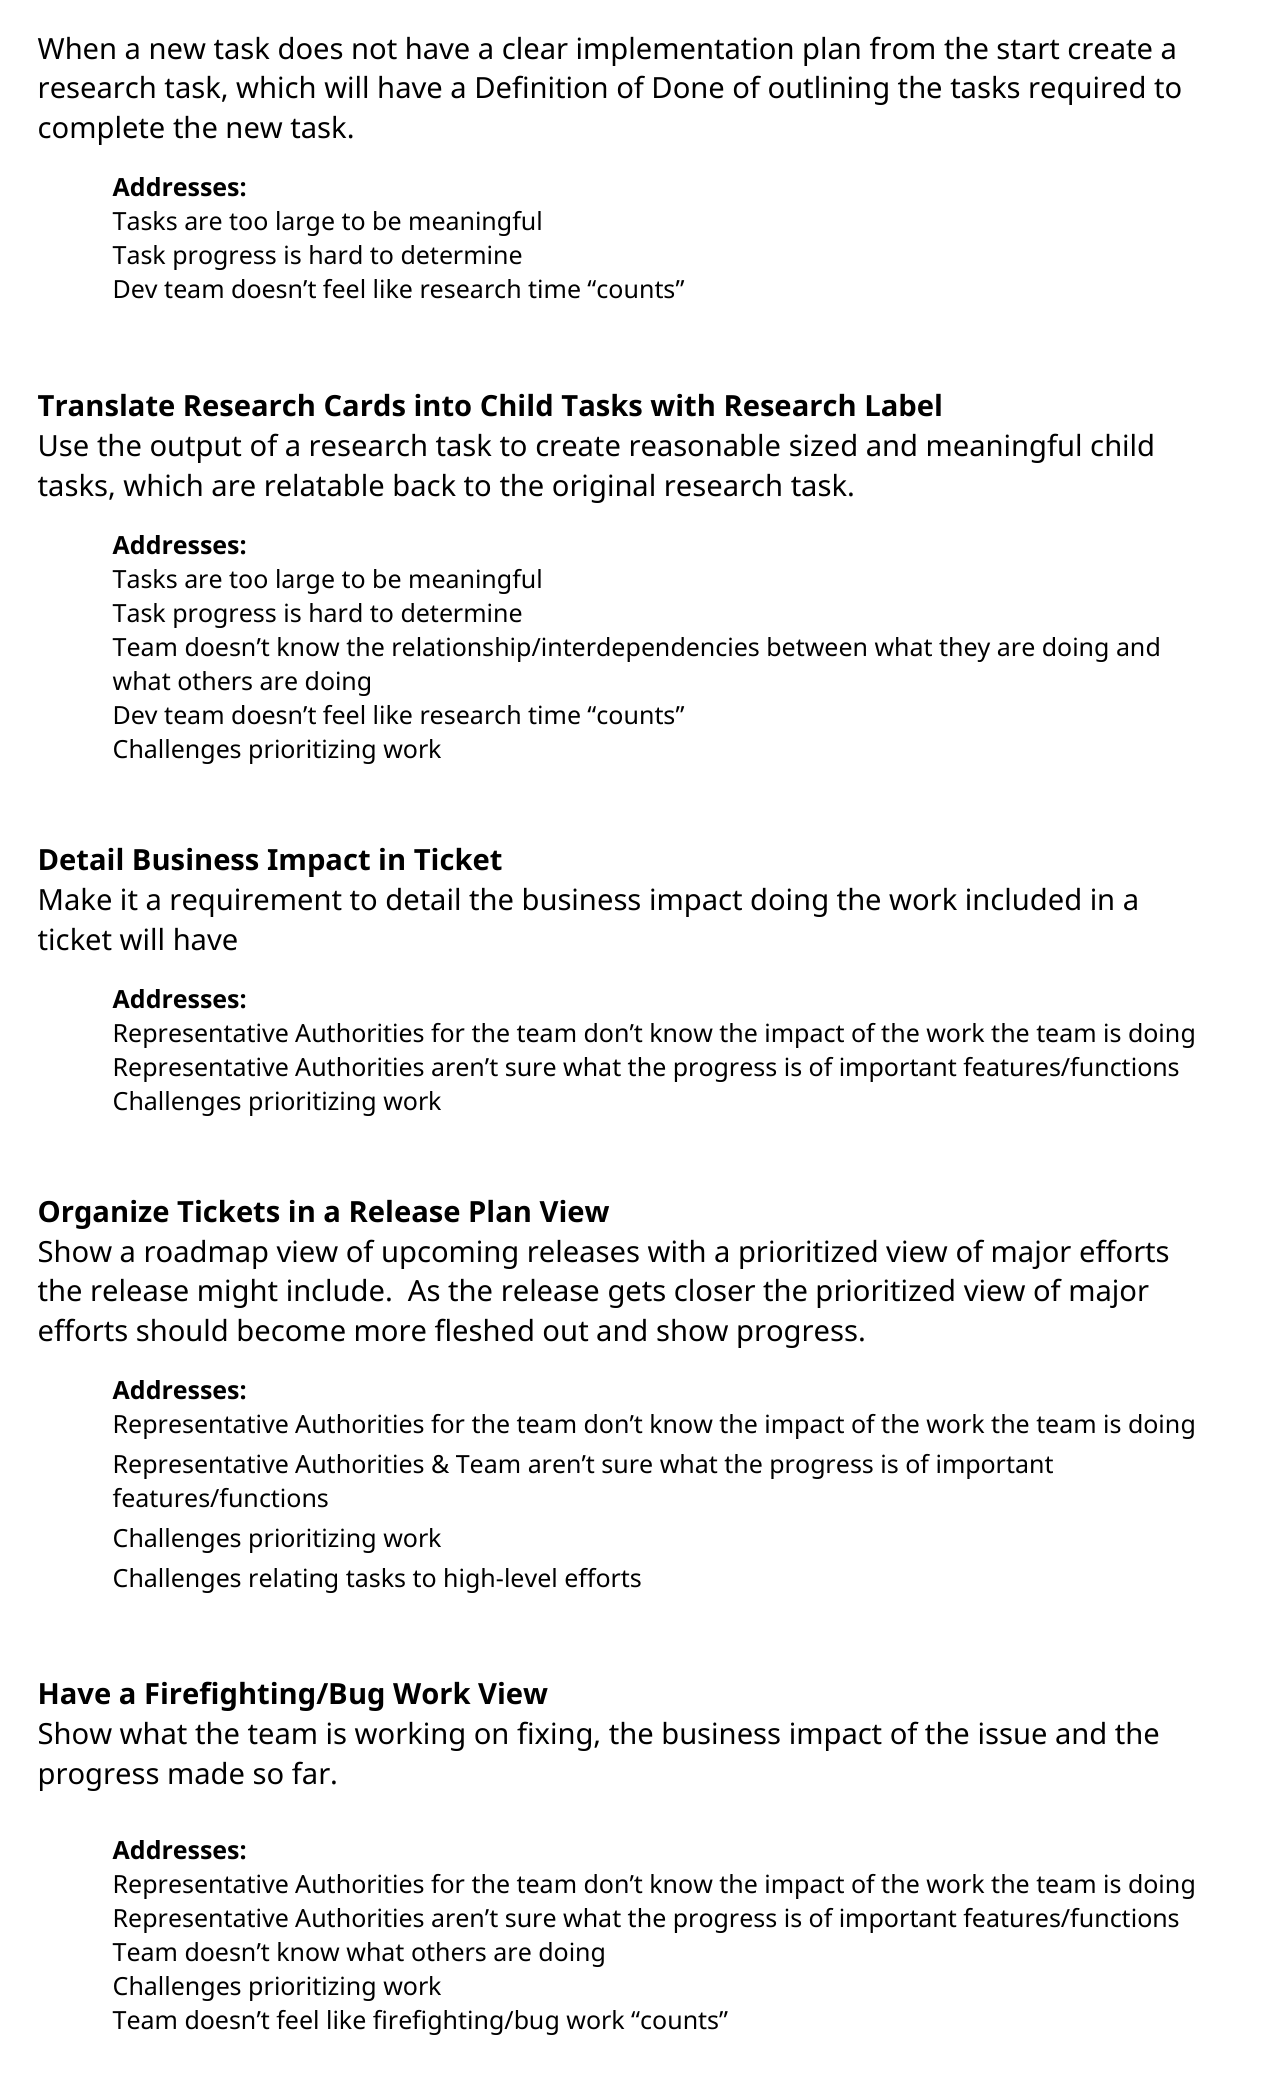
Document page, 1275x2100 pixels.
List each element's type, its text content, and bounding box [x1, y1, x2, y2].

text Team doesn’t know the relationship/interdependencies between what they are doing and what others are doing [112, 629, 1209, 698]
text Organize Tickets in a Release Plan View [37, 1191, 1209, 1231]
text Tasks are too large to be meaningful [37, 204, 1209, 238]
text Team doesn’t know what others are doing [37, 1934, 1209, 1969]
text Representative Authorities for the team don’t know the impact of the work the team is doing [37, 1866, 1209, 1901]
text Make it a requirement to detail the business impact doing the work included in a ticket will have [37, 879, 1209, 958]
text Addresses: [37, 1832, 1209, 1866]
text Addresses: [37, 1373, 1209, 1407]
text Addresses: [37, 170, 1209, 204]
text Dev team doesn’t feel like research time “counts” [37, 698, 1209, 732]
text Have a Firefighting/Bug Work View [37, 1674, 1209, 1713]
text Use the output of a research task to create reasonable sized and meaningful child tasks, which are relatable back to the original research task. [37, 425, 1209, 504]
text Challenges prioritizing work [37, 1520, 1209, 1554]
text Representative Authorities & Team aren’t sure what the progress is of important features/functions [112, 1447, 1209, 1515]
text Dev team doesn’t feel like research time “counts” [37, 272, 1209, 306]
text Addresses: [37, 981, 1209, 1015]
text Addresses: [37, 527, 1209, 561]
text Representative Authorities for the team don’t know the impact of the work the team is doing [37, 1407, 1209, 1441]
text When a new task does not have a clear implementation plan from the start create a research task, which will have a Definition of Done of outlining the tasks required to complete the new task. [37, 28, 1209, 147]
text Show a roadmap view of upcoming releases with a prioritized view of major efforts the release might include. As the release gets closer the prioritized view of major efforts should become more fleshed out and show progress. [37, 1231, 1209, 1350]
text Tasks are too large to be meaningful [37, 561, 1209, 595]
text Representative Authorities aren’t sure what the progress is of important features/functions [37, 1901, 1209, 1934]
text Task progress is hard to determine [37, 595, 1209, 629]
text Task progress is hard to determine [37, 238, 1209, 272]
text Challenges prioritizing work [37, 1969, 1209, 2003]
text Show what the team is working on fixing, the business impact of the issue and the progress made so far. [37, 1713, 1209, 1793]
text Representative Authorities for the team don’t know the impact of the work the team is doing [37, 1015, 1209, 1049]
text Detail Business Impact in Ticket [37, 839, 1209, 879]
text Representative Authorities aren’t sure what the progress is of important features/functions [37, 1049, 1209, 1083]
text Challenges prioritizing work [37, 1083, 1209, 1117]
text Team doesn’t feel like firefighting/bug work “counts” [37, 2003, 1209, 2037]
text Challenges prioritizing work [37, 732, 1209, 766]
text Translate Research Cards into Child Tasks with Research Label [37, 386, 1209, 425]
text Challenges relating tasks to high-level efforts [37, 1560, 1209, 1594]
